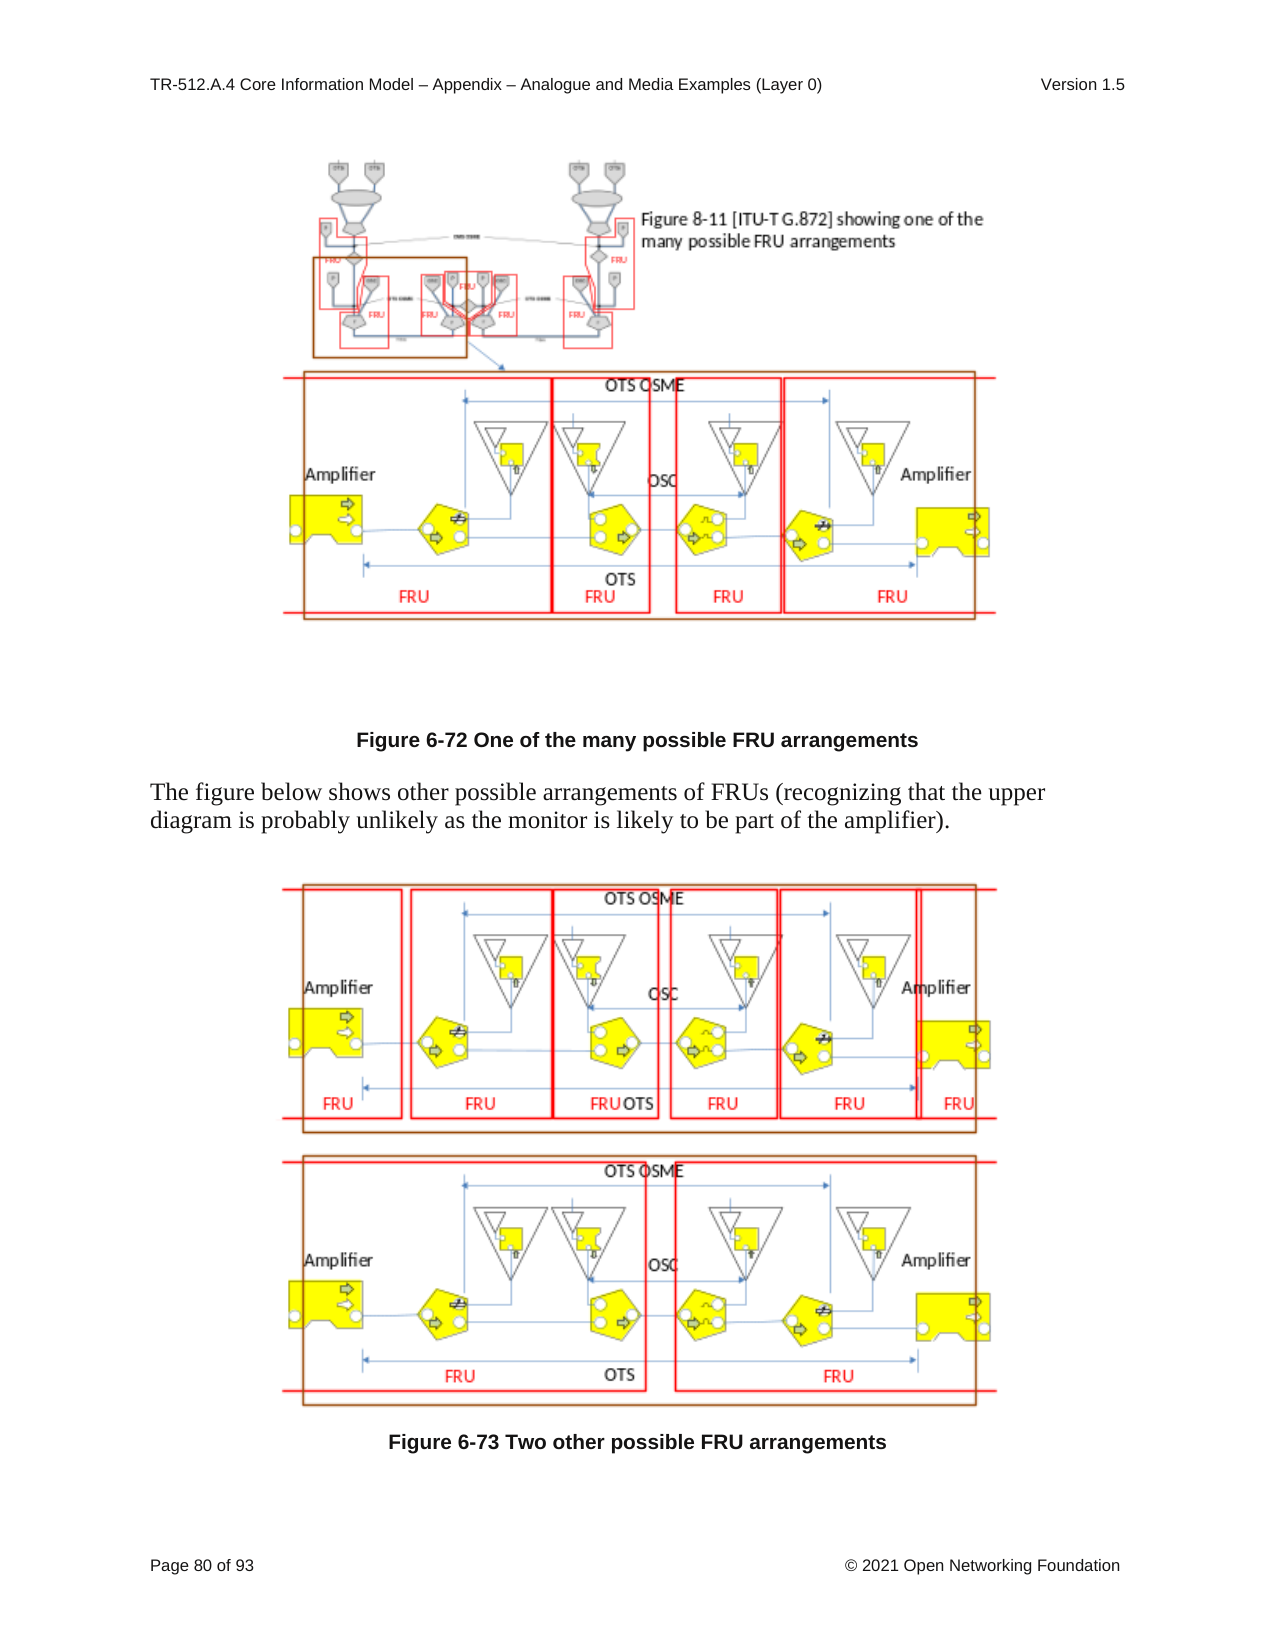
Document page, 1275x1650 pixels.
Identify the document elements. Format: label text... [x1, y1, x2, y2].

text The figure below shows other possible arrangements of FRUs (recognizing that the upper diagram is probably unlikely as the monitor is likely to be part of the amplifier). [150, 777, 1125, 834]
